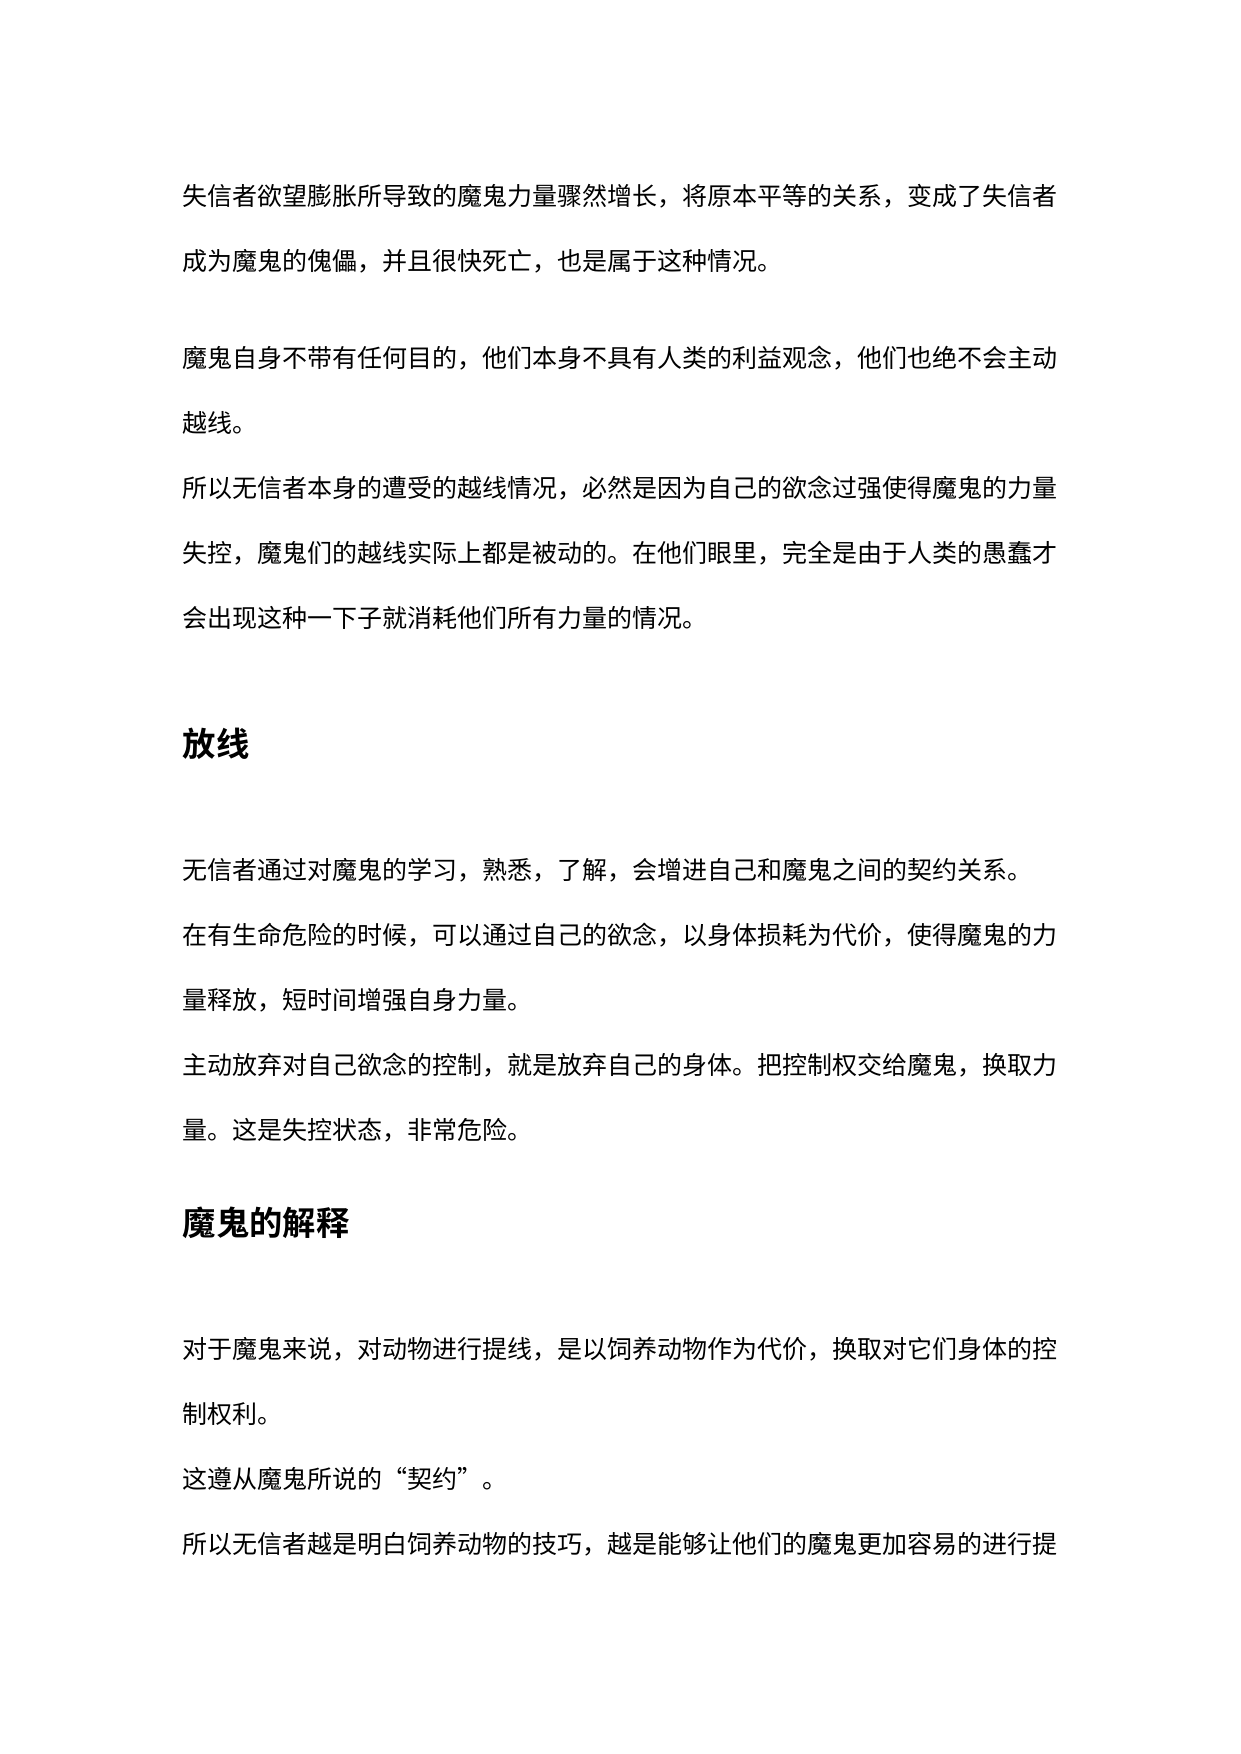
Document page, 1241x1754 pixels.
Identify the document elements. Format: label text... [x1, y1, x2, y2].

text 在有生命危险的时候，可以通过自己的欲念，以身体损耗为代价，使得魔鬼的力量释放，短时间增强自身力量。 [183, 901, 1058, 1031]
text 主动放弃对自己欲念的控制，就是放弃自己的身体。把控制权交给魔鬼，换取力量。这是失控状态，非常危险。 [183, 1031, 1058, 1161]
subtitle 放线 [183, 709, 1058, 774]
text 无信者通过对魔鬼的学习，熟悉，了解，会增进自己和魔鬼之间的契约关系。 [183, 836, 1058, 901]
text 失信者欲望膨胀所导致的魔鬼力量骤然增长，将原本平等的关系，变成了失信者成为魔鬼的傀儡，并且很快死亡，也是属于这种情况。 [183, 162, 1058, 292]
text 魔鬼自身不带有任何目的，他们本身不具有人类的利益观念，他们也绝不会主动越线。 [183, 324, 1058, 454]
text 所以无信者本身的遭受的越线情况，必然是因为自己的欲念过强使得魔鬼的力量失控，魔鬼们的越线实际上都是被动的。在他们眼里，完全是由于人类的愚蠢才会出现这种一下子就消耗他们所有力量的情况。 [183, 454, 1058, 649]
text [183, 1510, 1058, 1575]
subtitle 魔鬼的解释 [183, 1188, 1058, 1253]
text 这遵从魔鬼所说的“契约”。 [183, 1445, 1058, 1510]
text 对于魔鬼来说，对动物进行提线，是以饲养动物作为代价，换取对它们身体的控制权利。 [183, 1315, 1058, 1445]
